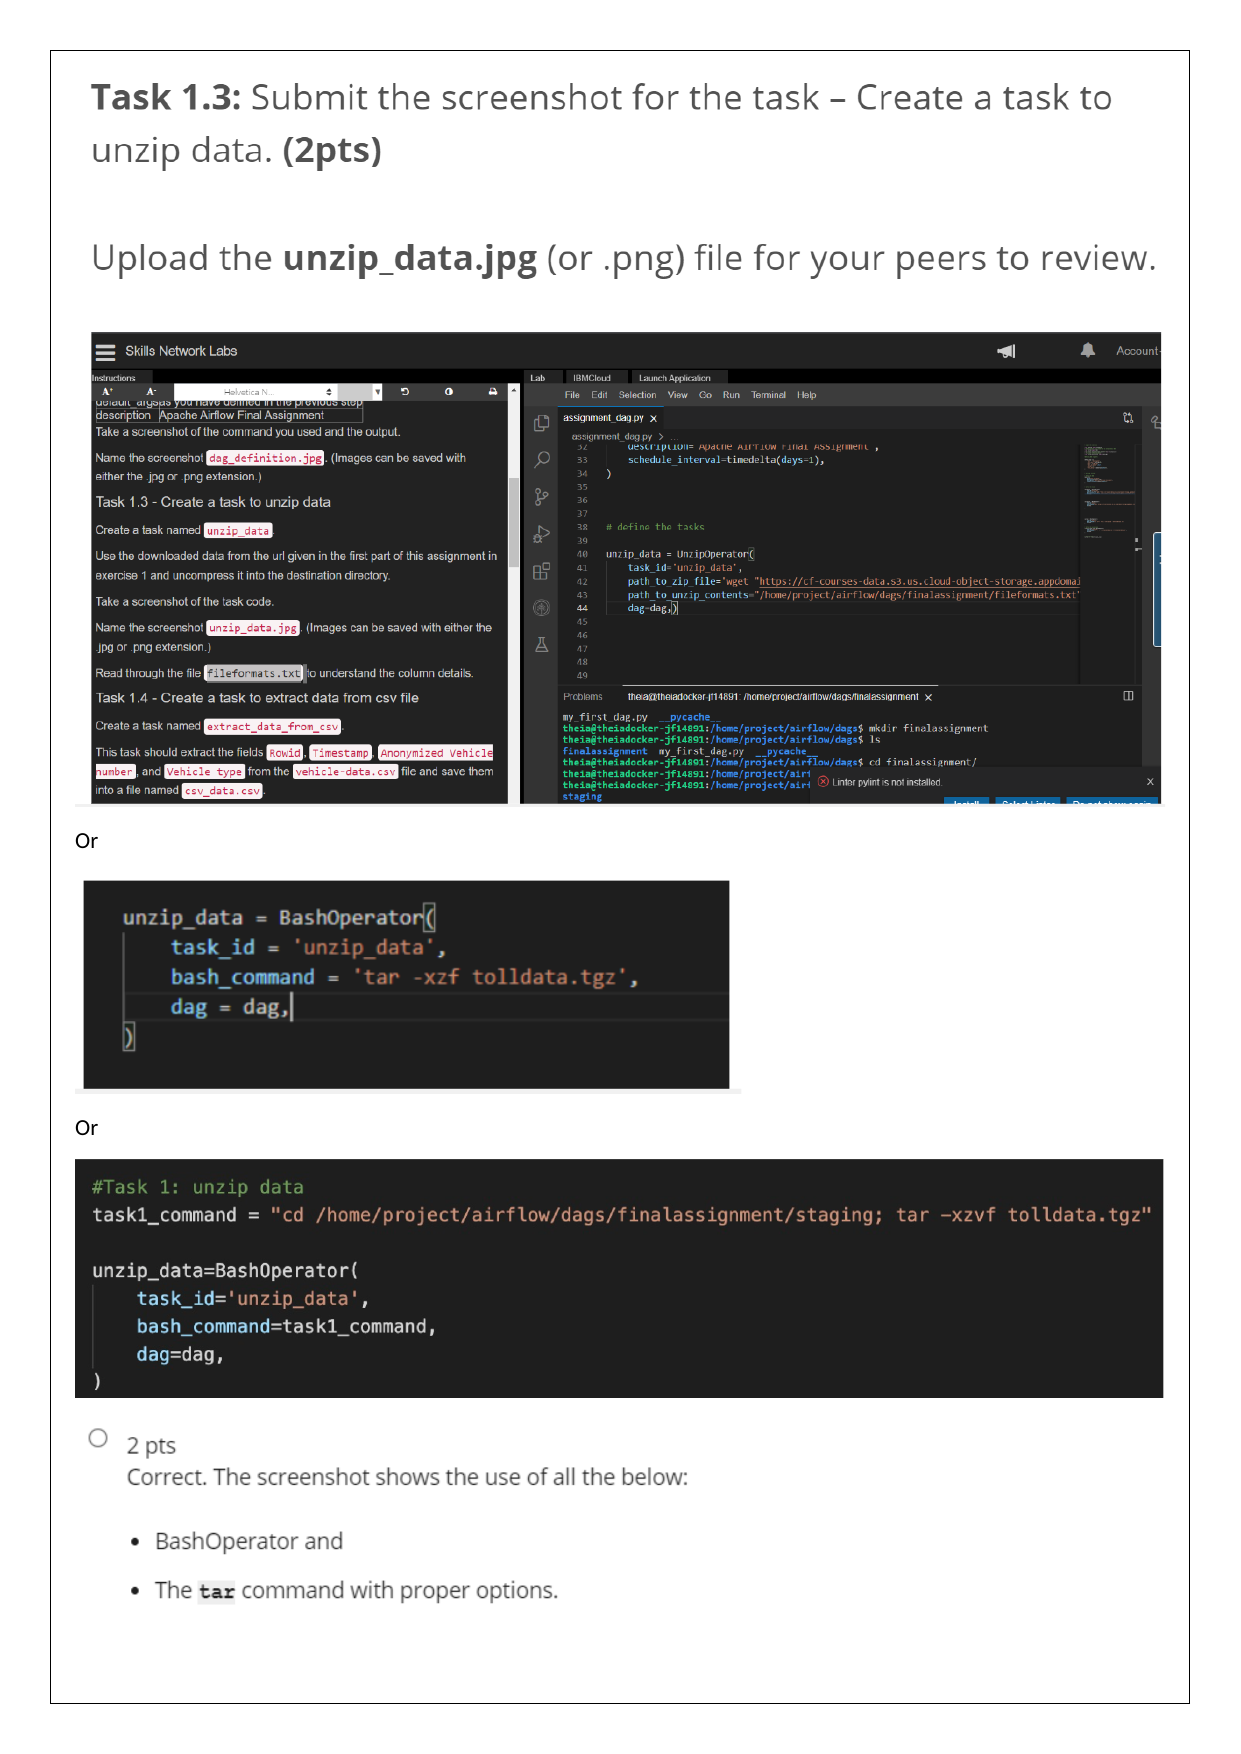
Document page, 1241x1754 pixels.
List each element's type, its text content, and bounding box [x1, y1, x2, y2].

picture [75, 1416, 702, 1626]
picture [75, 872, 742, 1094]
picture [75, 1159, 1166, 1398]
text Or [75, 826, 1165, 854]
picture [75, 75, 1166, 807]
text Or [75, 1113, 1165, 1141]
